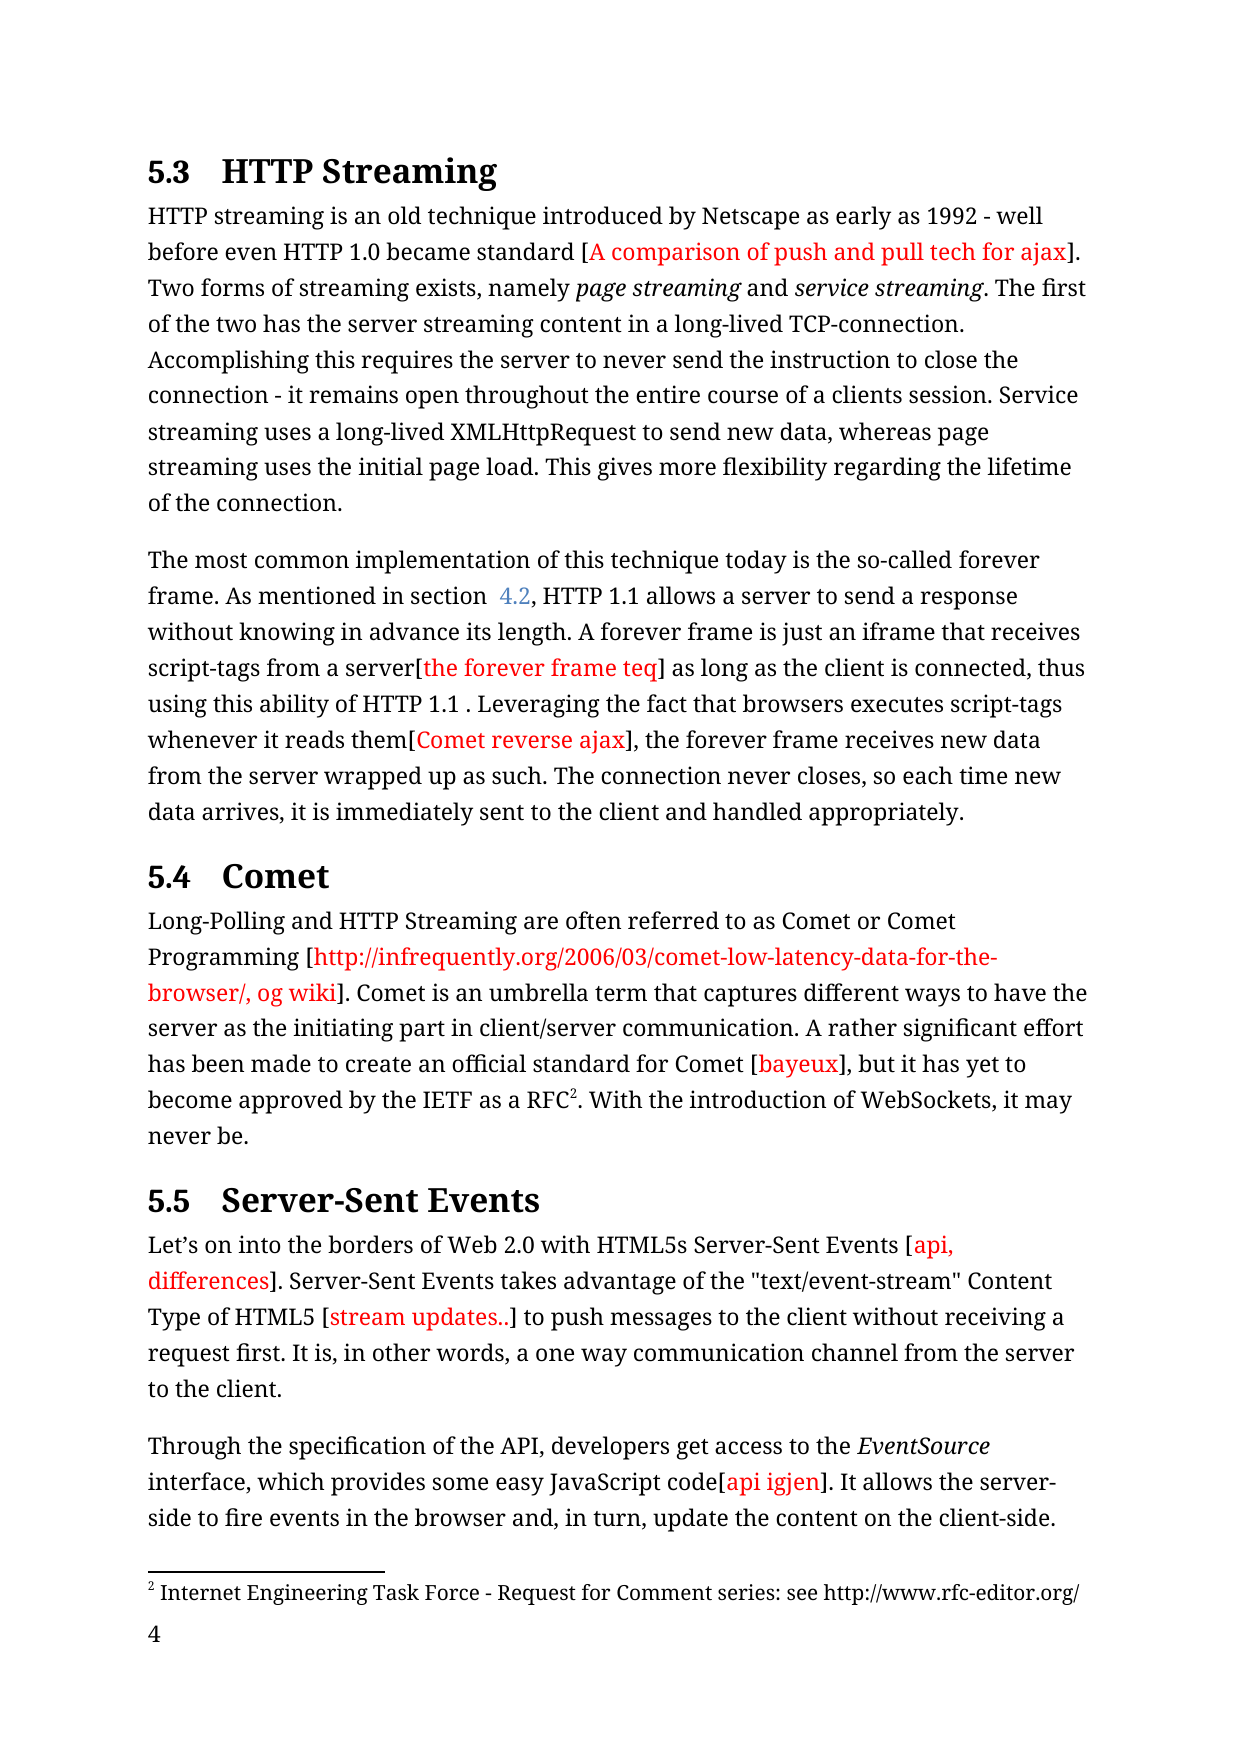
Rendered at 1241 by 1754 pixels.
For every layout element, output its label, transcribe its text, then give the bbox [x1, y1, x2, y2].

subtitle HTTP Streaming [148, 148, 1093, 193]
text Long-Polling and HTTP Streaming are often referred to as Comet or Comet Programming [http://infrequently.org/2006/03/comet-low-latency-data-for-the-browser/, og wiki]. Comet is an umbrella term that captures different ways to have the server as the initiating part in client/server communication. A rather significant effort has been made to create an official standard for Comet [bayeux], but it has yet to become approved by the IETF as a RFC. With the introduction of WebSockets, it may never be. [148, 904, 1093, 1151]
subtitle Comet [148, 852, 1093, 898]
subtitle Server-Sent Events [148, 1177, 1093, 1222]
text HTTP streaming is an old technique introduced by Netscape as early as 1992 - well before even HTTP 1.0 became standard [A comparison of push and pull tech for ajax]. Two forms of streaming exists, namely page streaming and service streaming. The first of the two has the server streaming content in a long-lived TCP-connection. Accomplishing this requires the server to never send the instruction to close the connection - it remains open throughout the entire course of a clients session. Service streaming uses a long-lived XMLHttpRequest to send new data, whereas page streaming uses the initial page load. This gives more flexibility regarding the lifetime of the connection. [148, 200, 1093, 518]
text Let’s on into the borders of Web 2.0 with HTML5s Server-Sent Events [api, differences]. Server-Sent Events takes advantage of the "text/event-stream" Content Type of HTML5 [stream updates..] to push messages to the client without receiving a request first. It is, in other words, a one way communication channel from the server to the client. [148, 1229, 1093, 1404]
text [148, 1430, 1093, 1533]
